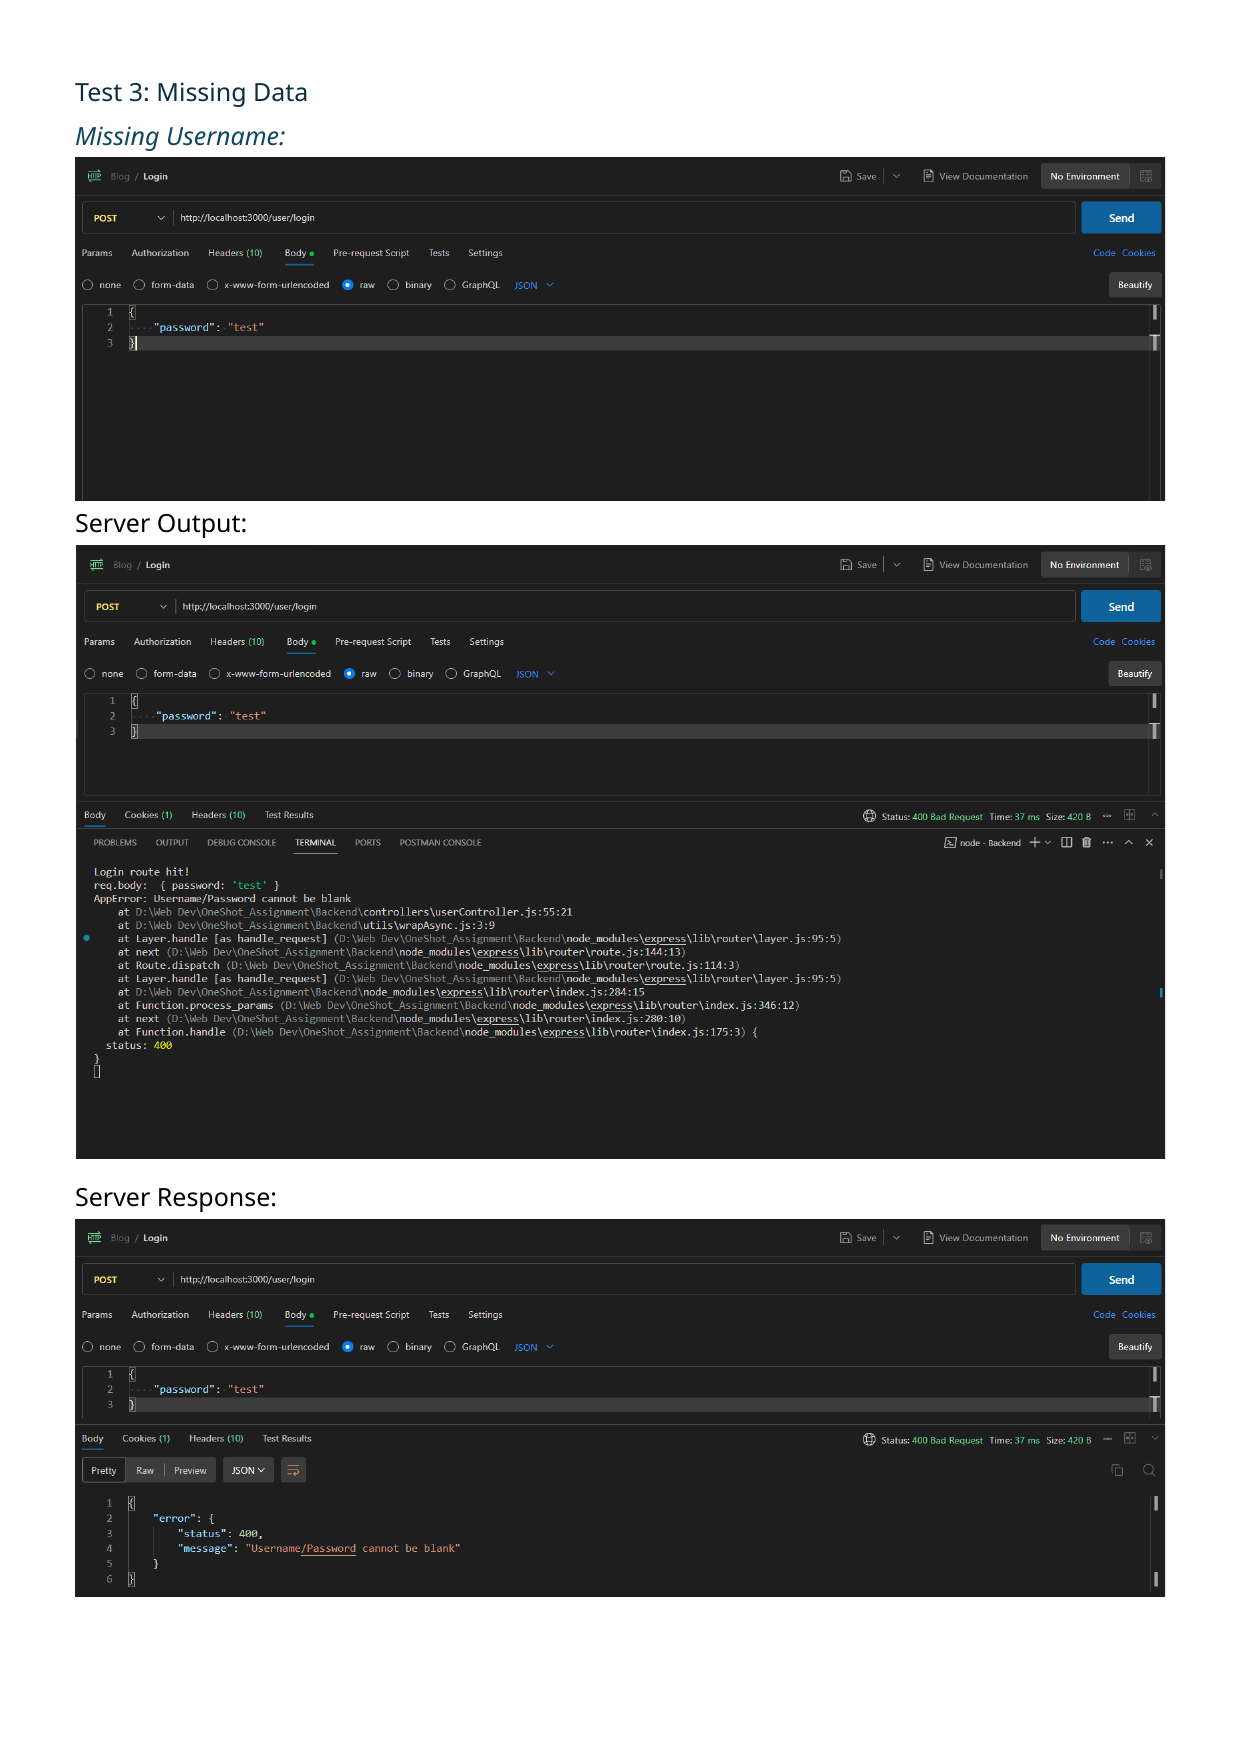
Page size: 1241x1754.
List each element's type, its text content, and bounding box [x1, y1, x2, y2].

picture [75, 545, 1166, 1159]
subtitle Test 3: Missing Data [75, 75, 1165, 109]
subtitle Missing Username: [75, 118, 1165, 152]
text Server Output: [75, 501, 1165, 545]
picture [75, 1219, 1166, 1597]
text Server Response: [75, 1180, 1165, 1219]
picture [75, 157, 1166, 501]
